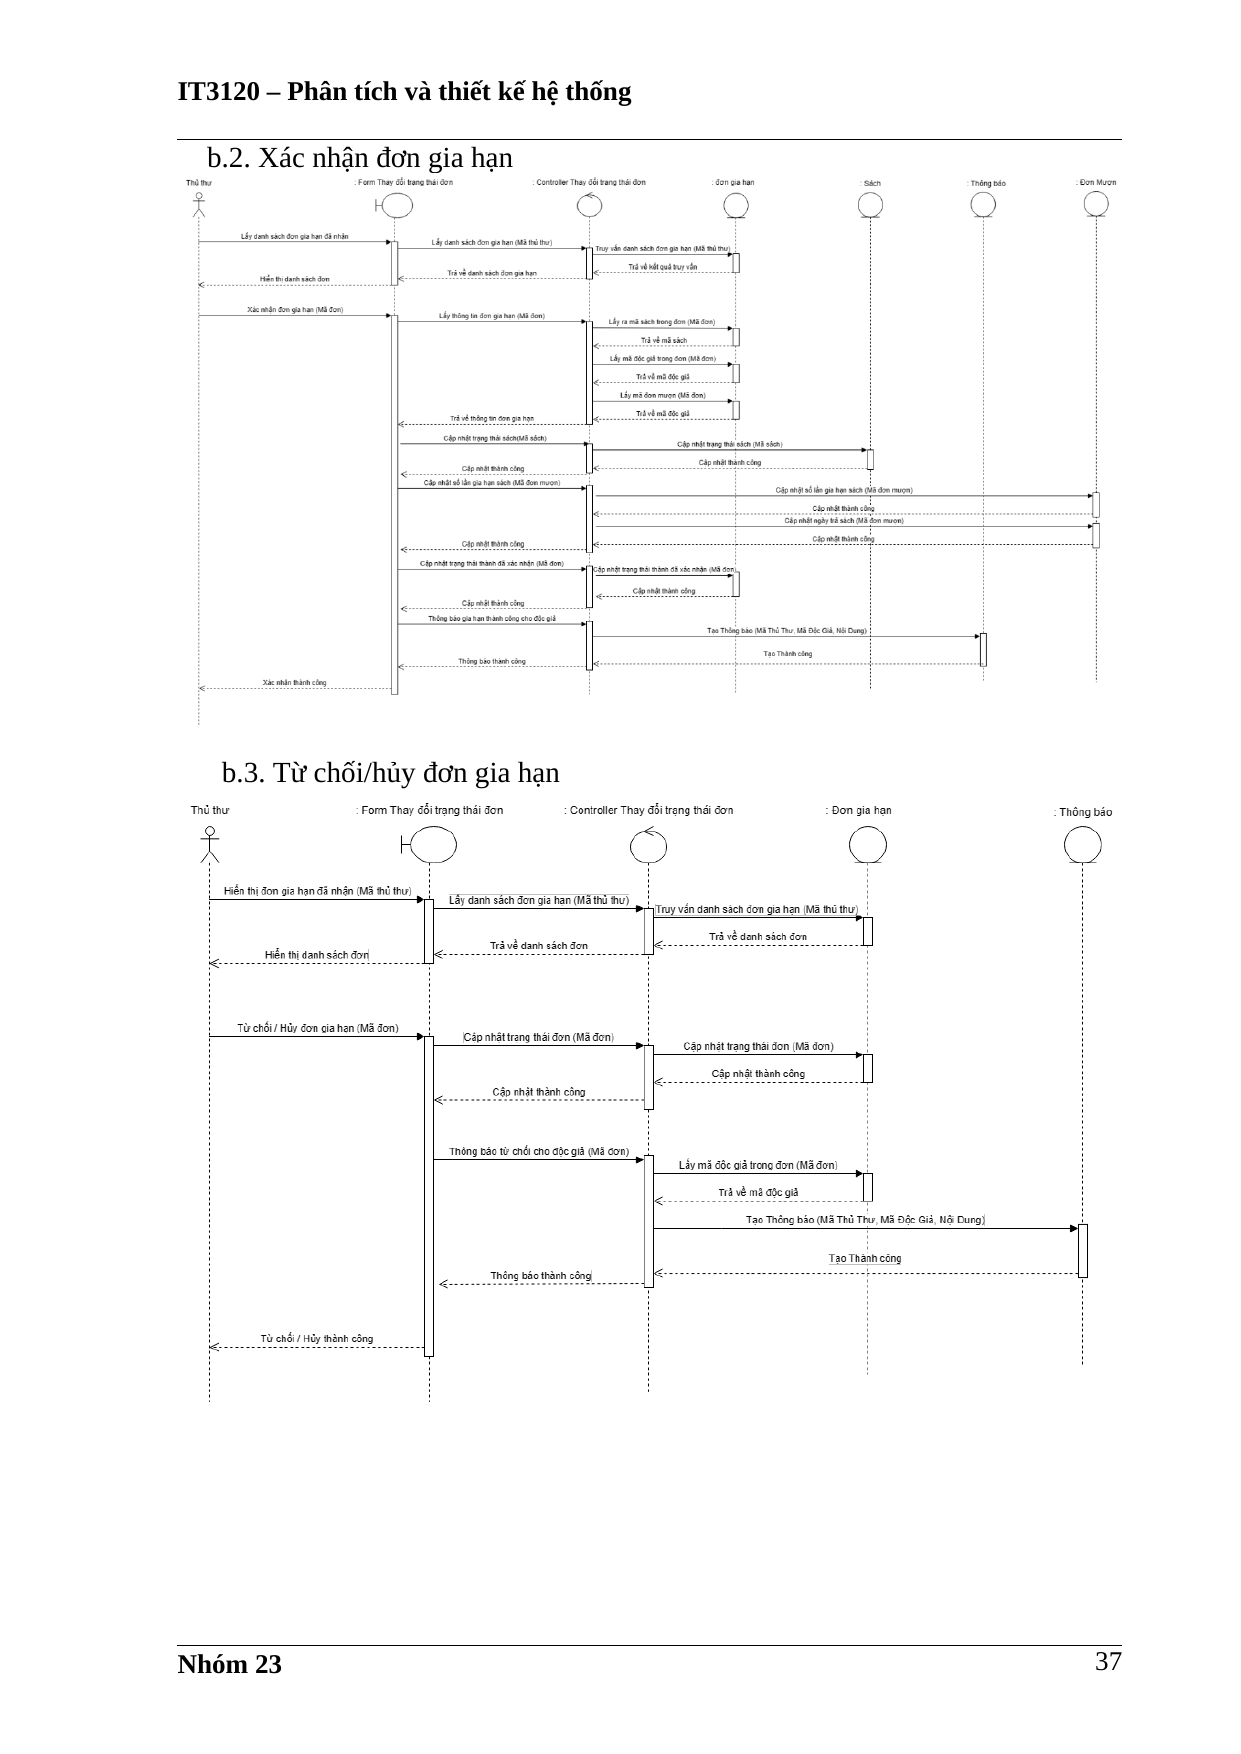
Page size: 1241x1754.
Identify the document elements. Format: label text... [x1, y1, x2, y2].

picture [177, 789, 1123, 1402]
subtitle b.2. Xác nhận đơn gia hạn [177, 140, 1122, 173]
subtitle b.3. Từ chối/hủy đơn gia hạn [177, 756, 1122, 789]
picture [177, 173, 1123, 725]
